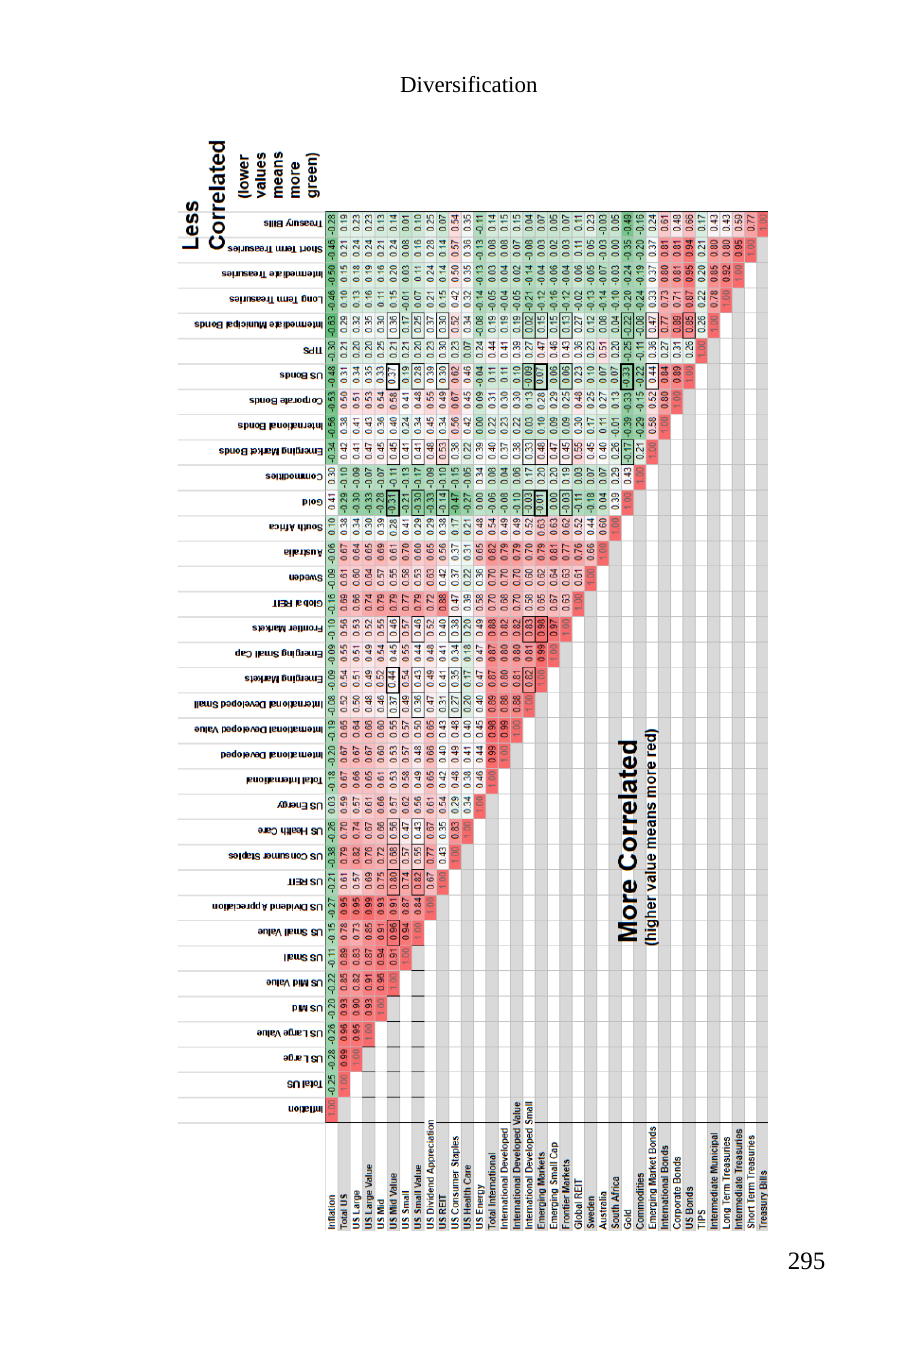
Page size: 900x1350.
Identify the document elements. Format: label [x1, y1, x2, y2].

picture [178, 139, 768, 1230]
